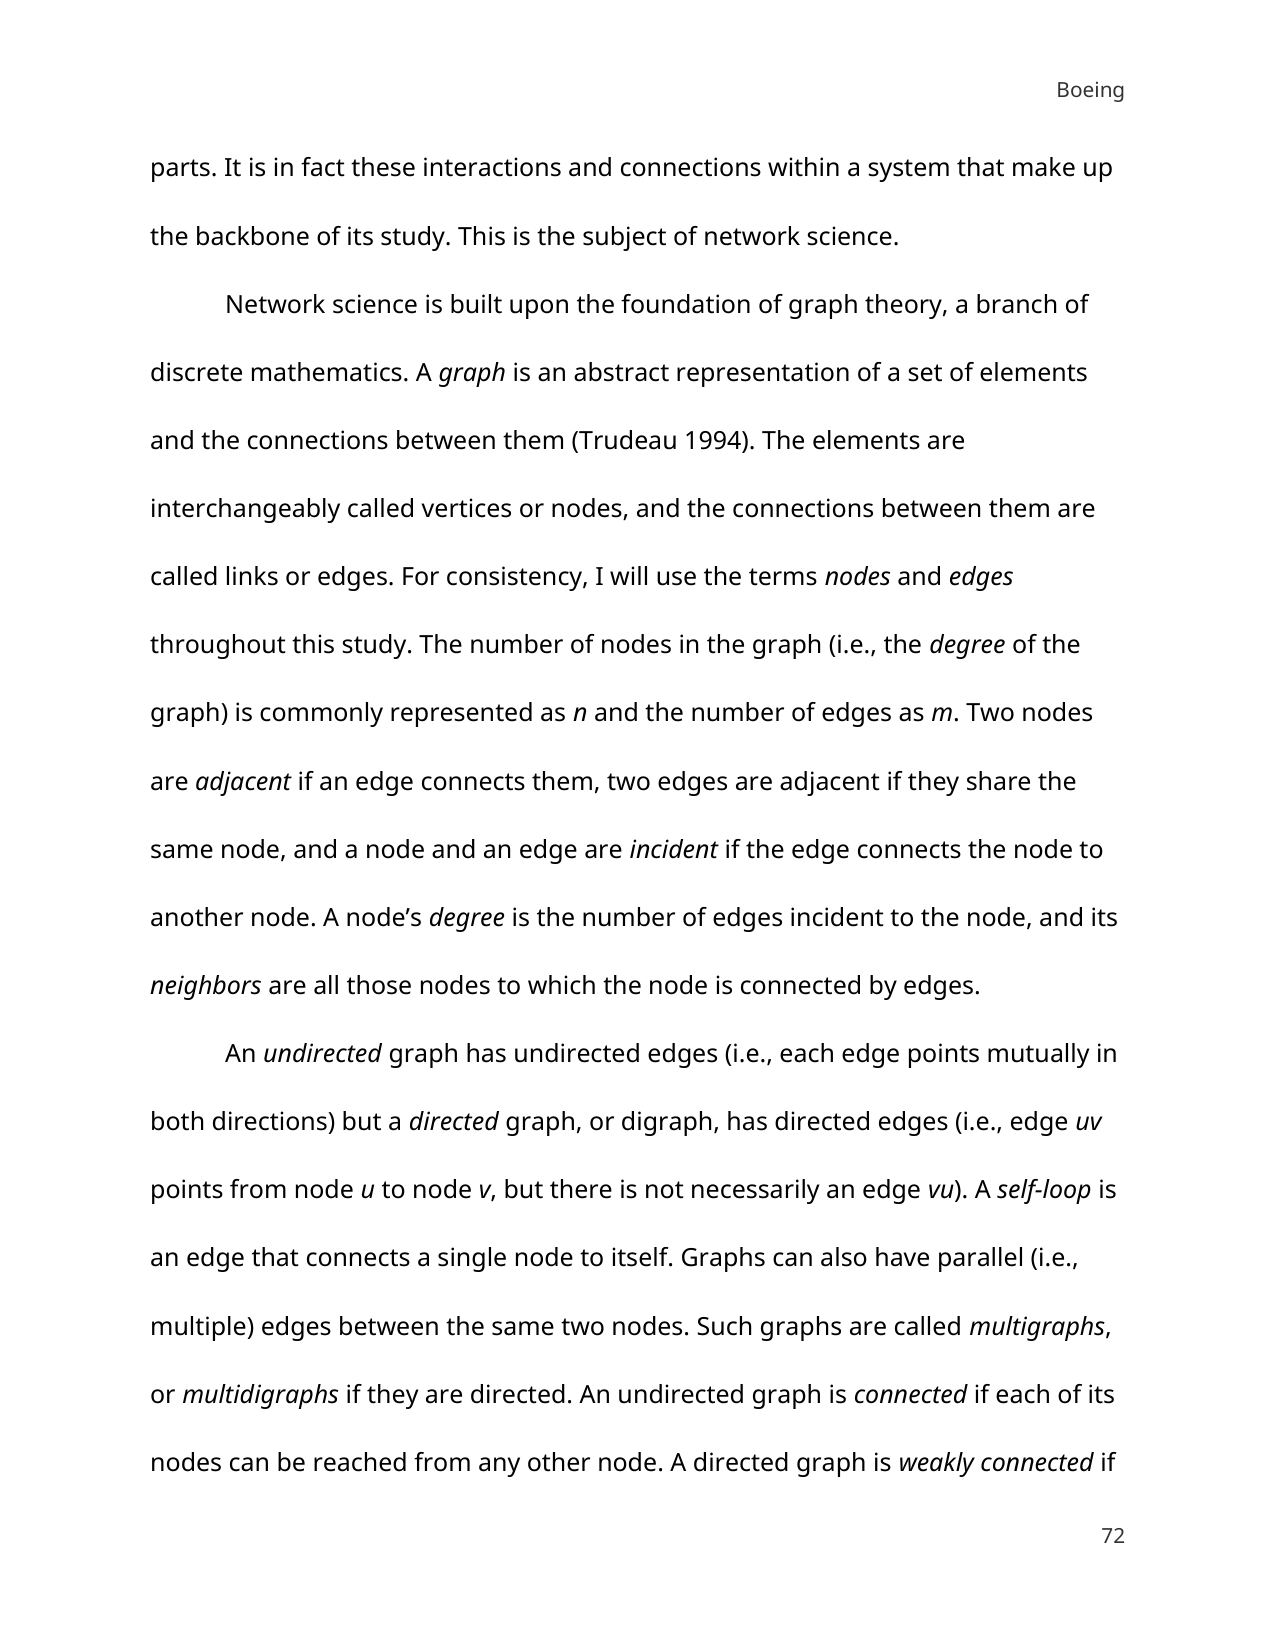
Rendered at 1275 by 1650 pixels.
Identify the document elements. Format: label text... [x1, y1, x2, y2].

text Network science is built upon the foundation of graph theory, a branch of discrete mathematics. A graph is an abstract representation of a set of elements and the connections between them (Trudeau 1994). The elements are interchangeably called vertices or nodes, and the connections between them are called links or edges. For consistency, I will use the terms nodes and edges throughout this study. The number of nodes in the graph (i.e., the degree of the graph) is commonly represented as n and the number of edges as m. Two nodes are adjacent if an edge connects them, two edges are adjacent if they share the same node, and a node and an edge are incident if the edge connects the node to another node. A node’s degree is the number of edges incident to the node, and its neighbors are all those nodes to which the node is connected by edges. [150, 286, 1125, 1002]
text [150, 150, 1125, 252]
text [150, 1036, 1125, 1478]
